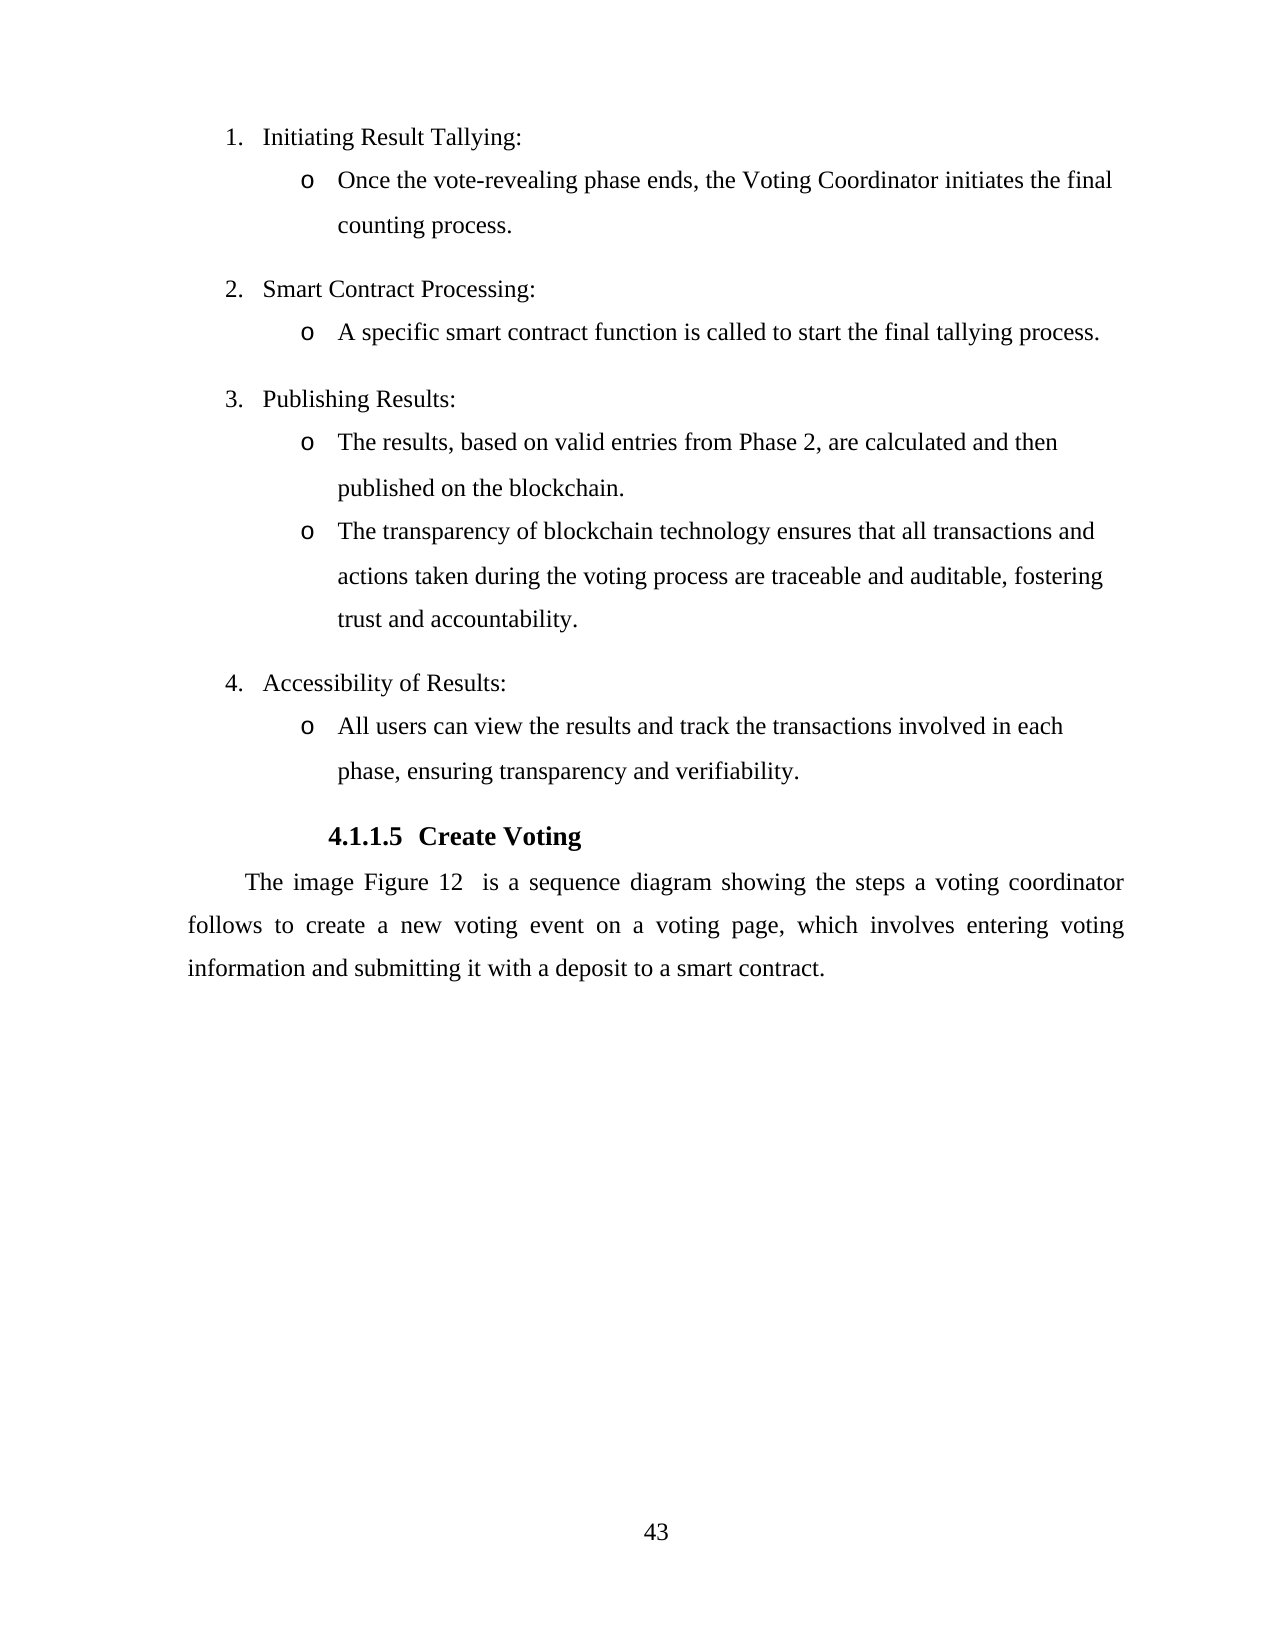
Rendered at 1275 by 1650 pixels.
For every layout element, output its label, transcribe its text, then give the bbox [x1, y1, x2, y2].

list Once the vote-revealing phase ends, the Voting Coordinator initiates the final counting process. [300, 165, 1125, 239]
list All users can view the results and track the transactions involved in each phase, ensuring transparency and verifiability. [300, 711, 1125, 785]
list Publishing Results: [225, 384, 1125, 413]
subtitle Create Voting [328, 820, 1125, 852]
list Accessibility of Results: [225, 668, 1125, 697]
list The results, based on valid entries from Phase 2, are calculated and then published on the blockchain. [300, 427, 1125, 501]
text The image Figure 12 is a sequence diagram showing the steps a voting coordinator follows to create a new voting event on a voting page, which involves entering voting information and submitting it with a deposit to a smart contract. [187, 867, 1125, 982]
list Smart Contract Processing: [225, 274, 1125, 303]
list Initiating Result Tallying: [225, 122, 1125, 151]
list A specific smart contract function is called to start the final tallying process. [300, 317, 1125, 348]
list The transparency of blockchain technology ensures that all transactions and actions taken during the voting process are traceable and auditable, fostering trust and accountability. [300, 516, 1125, 633]
